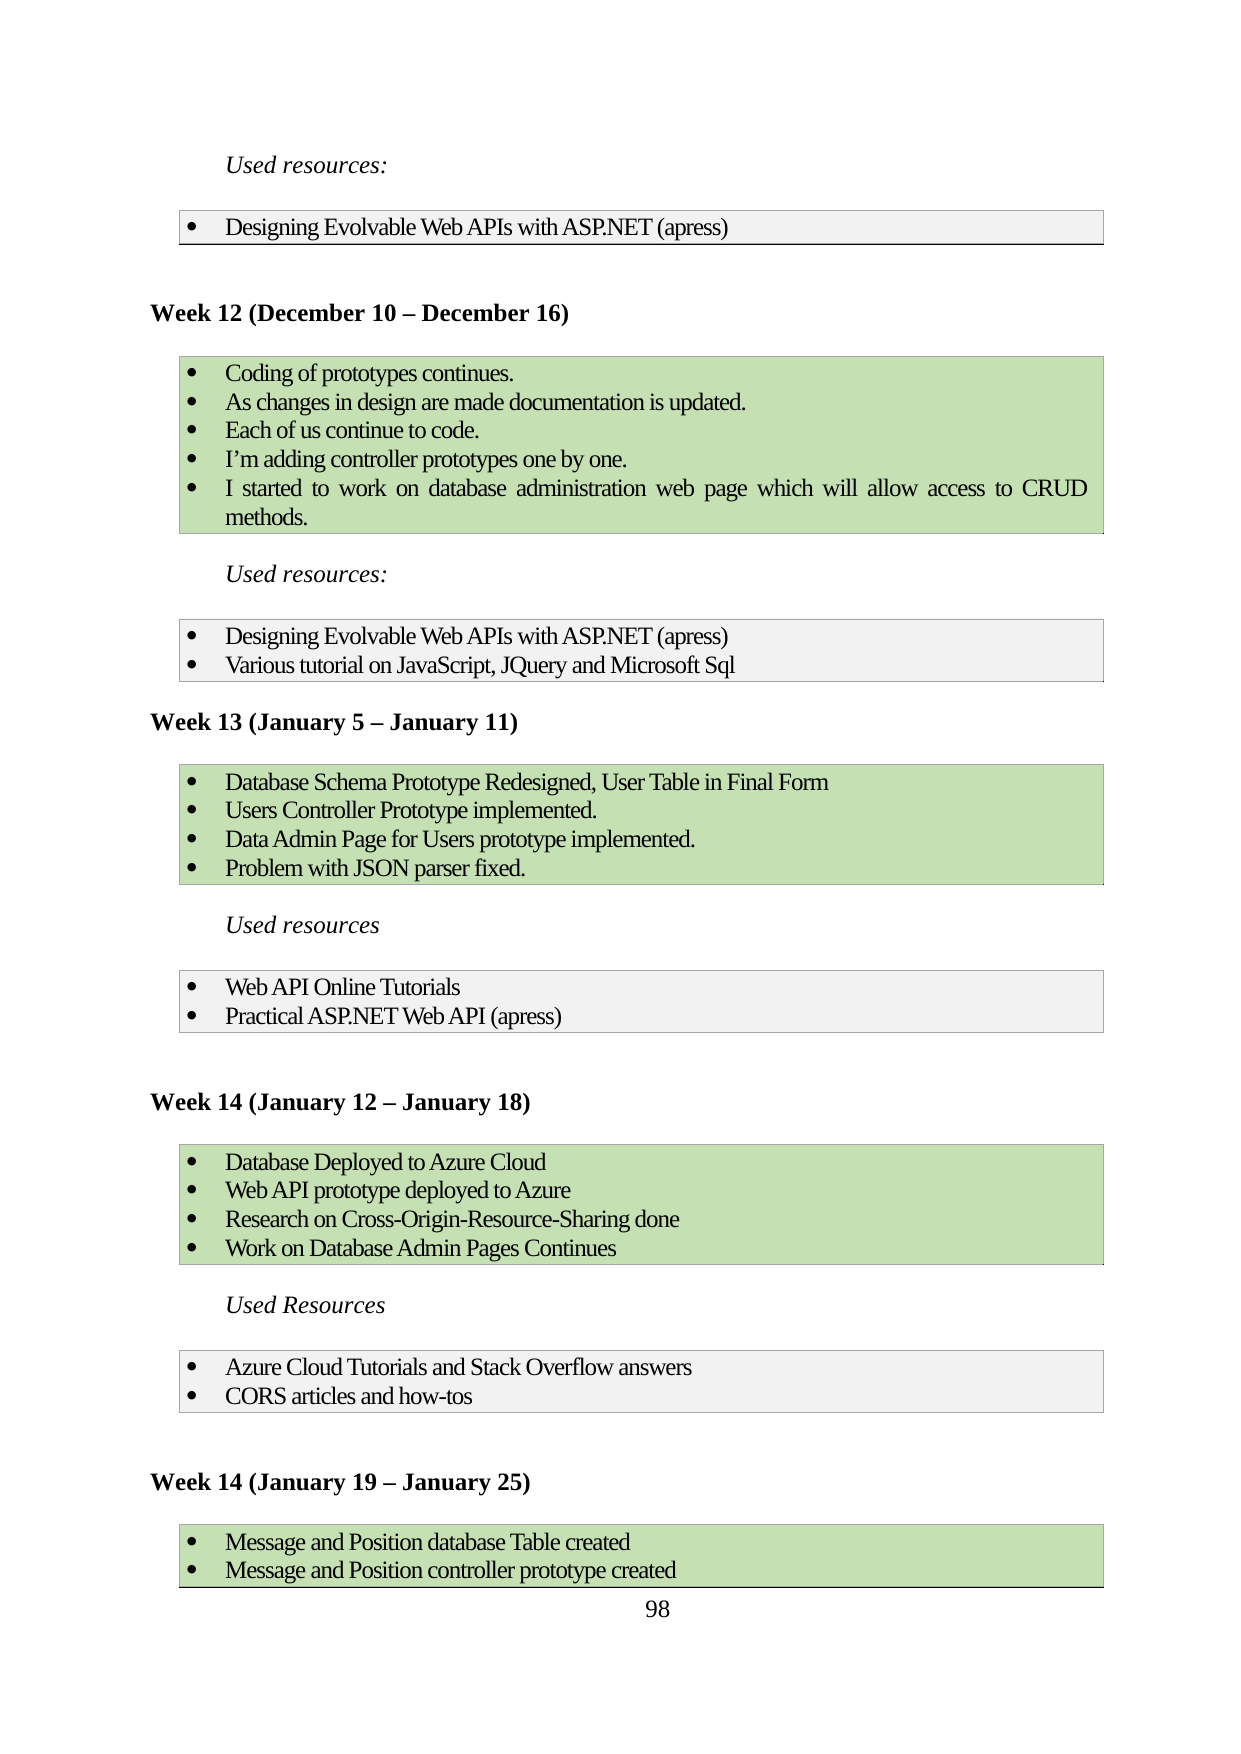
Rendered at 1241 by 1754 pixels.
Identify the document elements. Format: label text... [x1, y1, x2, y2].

title Message and Position controller prototype created [180, 1553, 1103, 1586]
subtitle Week 14 (January 19 – January 25) [150, 1467, 1090, 1496]
title I’m adding controller prototypes one by one. [180, 442, 1103, 471]
title Research on Cross-Origin-Resource-Sharing done [180, 1202, 1103, 1231]
title CORS articles and how-tos [180, 1378, 1103, 1412]
subtitle Week 12 (December 10 – December 16) [150, 298, 1090, 327]
title Azure Cloud Tutorials and Stack Overflow answers [180, 1351, 1103, 1378]
title Various tutorial on JavaScript, JQuery and Microsoft Sql [180, 647, 1103, 681]
title I started to work on database administration web page which will allow access to CRUD methods. [180, 471, 1103, 533]
title Designing Evolvable Web APIs with ASP.NET (apress) [180, 211, 1103, 243]
title Data Admin Page for Users prototype implemented. [180, 822, 1103, 851]
title Database Schema Prototype Redesigned, User Table in Final Form [180, 765, 1103, 793]
title As changes in design are made documentation is updated. [180, 384, 1103, 413]
title Work on Database Admin Pages Continues [180, 1231, 1103, 1264]
title Practical ASP.NET Web API (apress) [180, 998, 1103, 1032]
title Designing Evolvable Web APIs with ASP.NET (apress) [180, 620, 1103, 647]
title Problem with JSON parser fixed. [180, 851, 1103, 884]
title Users Controller Prototype implemented. [180, 793, 1103, 822]
text Used resources: [150, 150, 1090, 179]
subtitle Week 14 (January 12 – January 18) [150, 1087, 1090, 1116]
text Used Resources [150, 1290, 1090, 1319]
title Database Deployed to Azure Cloud [180, 1145, 1103, 1173]
title Each of us continue to code. [180, 413, 1103, 442]
text Used resources: [150, 559, 1090, 587]
title Message and Position database Table created [180, 1525, 1103, 1553]
subtitle Week 13 (January 5 – January 11) [150, 707, 1090, 736]
text Used resources [150, 910, 1090, 939]
title Web API Online Tutorials [180, 971, 1103, 998]
title Web API prototype deployed to Azure [180, 1173, 1103, 1202]
title Coding of prototypes continues. [180, 357, 1103, 384]
